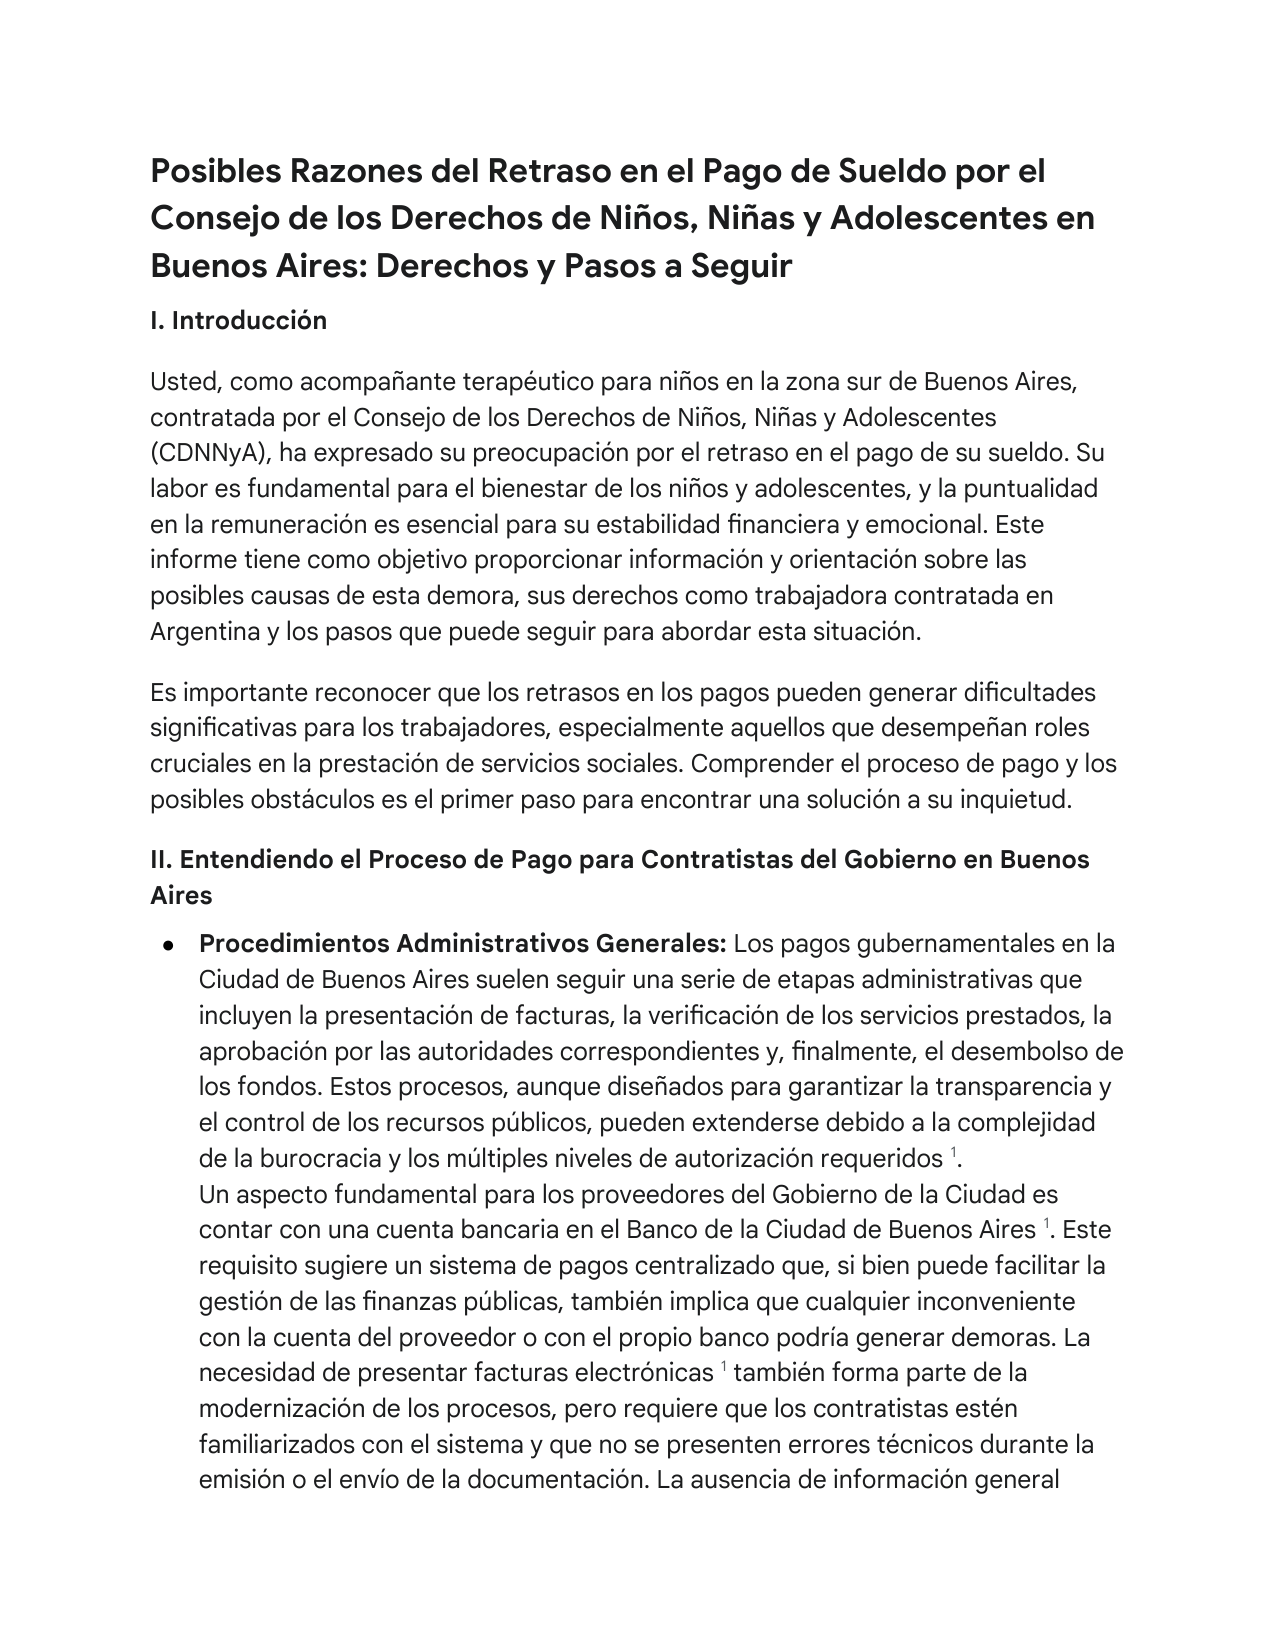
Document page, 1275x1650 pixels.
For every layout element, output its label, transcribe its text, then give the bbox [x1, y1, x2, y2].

text II. Entendiendo el Proceso de Pago para Contratistas del Gobierno en Buenos Aires [150, 845, 1125, 912]
text Es importante reconocer que los retrasos en los pagos pueden generar dificultades significativas para los trabajadores, especialmente aquellos que desempeñan roles cruciales en la prestación de servicios sociales. Comprender el proceso de pago y los posibles obstáculos es el primer paso para encontrar una solución a su inquietud. [150, 677, 1125, 815]
text Usted, como acompañante terapéutico para niños en la zona sur de Buenos Aires, contratada por el Consejo de los Derechos de Niños, Niñas y Adolescentes (CDNNyA), ha expresado su preocupación por el retraso en el pago de su sueldo. Su labor es fundamental para el bienestar de los niños y adolescentes, y la puntualidad en la remuneración es esencial para su estabilidad financiera y emocional. Este informe tiene como objetivo proporcionar información y orientación sobre las posibles causas de esta demora, sus derechos como trabajadora contratada en Argentina y los pasos que puede seguir para abordar esta situación. [150, 366, 1125, 647]
subtitle Posibles Razones del Retraso en el Pago de Sueldo por el Consejo de los Derechos de Niños, Niñas y Adolescentes en Buenos Aires: Derechos y Pasos a Seguir [150, 150, 1125, 287]
text I. Introducción [150, 305, 1125, 337]
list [161, 929, 1125, 1496]
